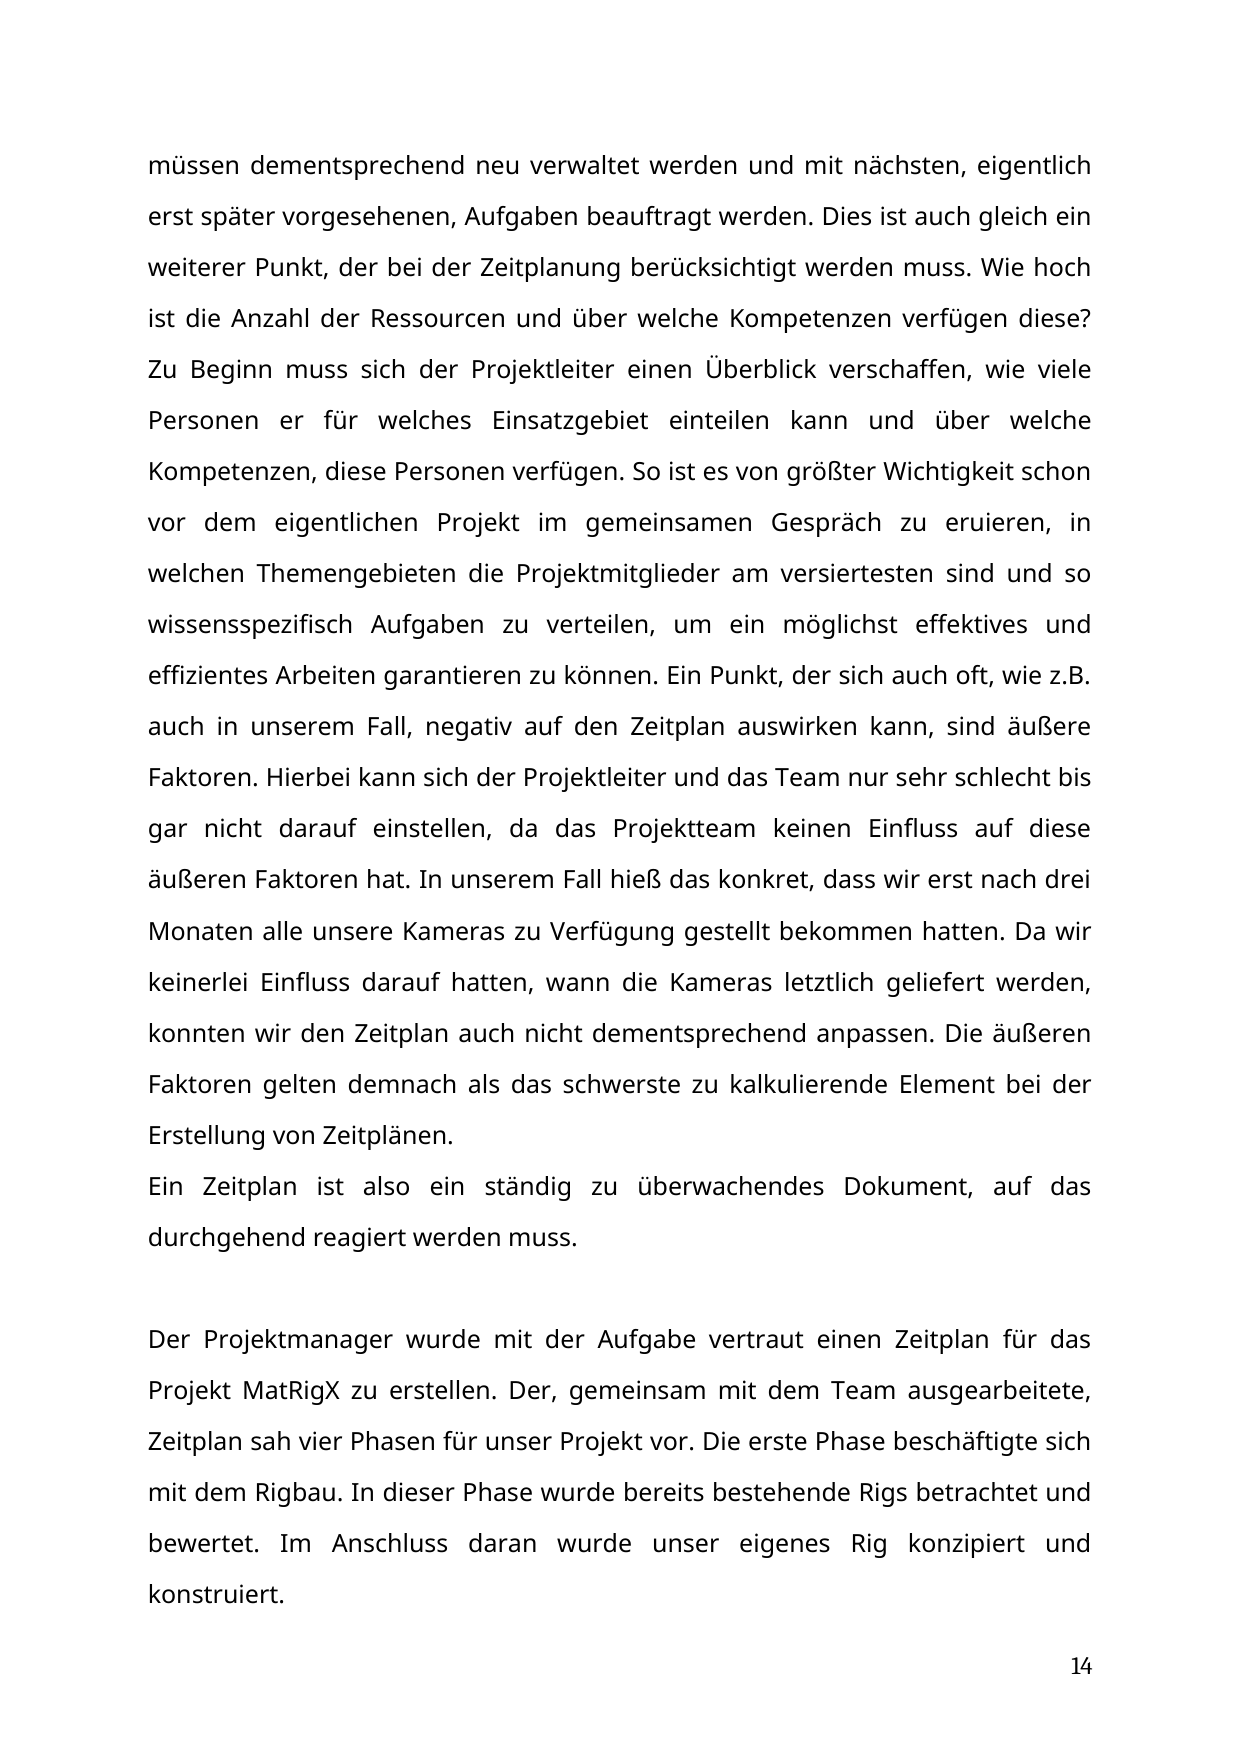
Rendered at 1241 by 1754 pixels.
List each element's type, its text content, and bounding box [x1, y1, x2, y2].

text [148, 148, 1093, 1151]
text Ein Zeitplan ist also ein ständig zu überwachendes Dokument, auf das durchgehend reagiert werden muss. [148, 1168, 1093, 1253]
text Der Projektmanager wurde mit der Aufgabe vertraut einen Zeitplan für das Projekt MatRigX zu erstellen. Der, gemeinsam mit dem Team ausgearbeitete, Zeitplan sah vier Phasen für unser Projekt vor. Die erste Phase beschäftigte sich mit dem Rigbau. In dieser Phase wurde bereits bestehende Rigs betrachtet und bewertet. Im Anschluss daran wurde unser eigenes Rig konzipiert und konstruiert. [148, 1322, 1093, 1611]
